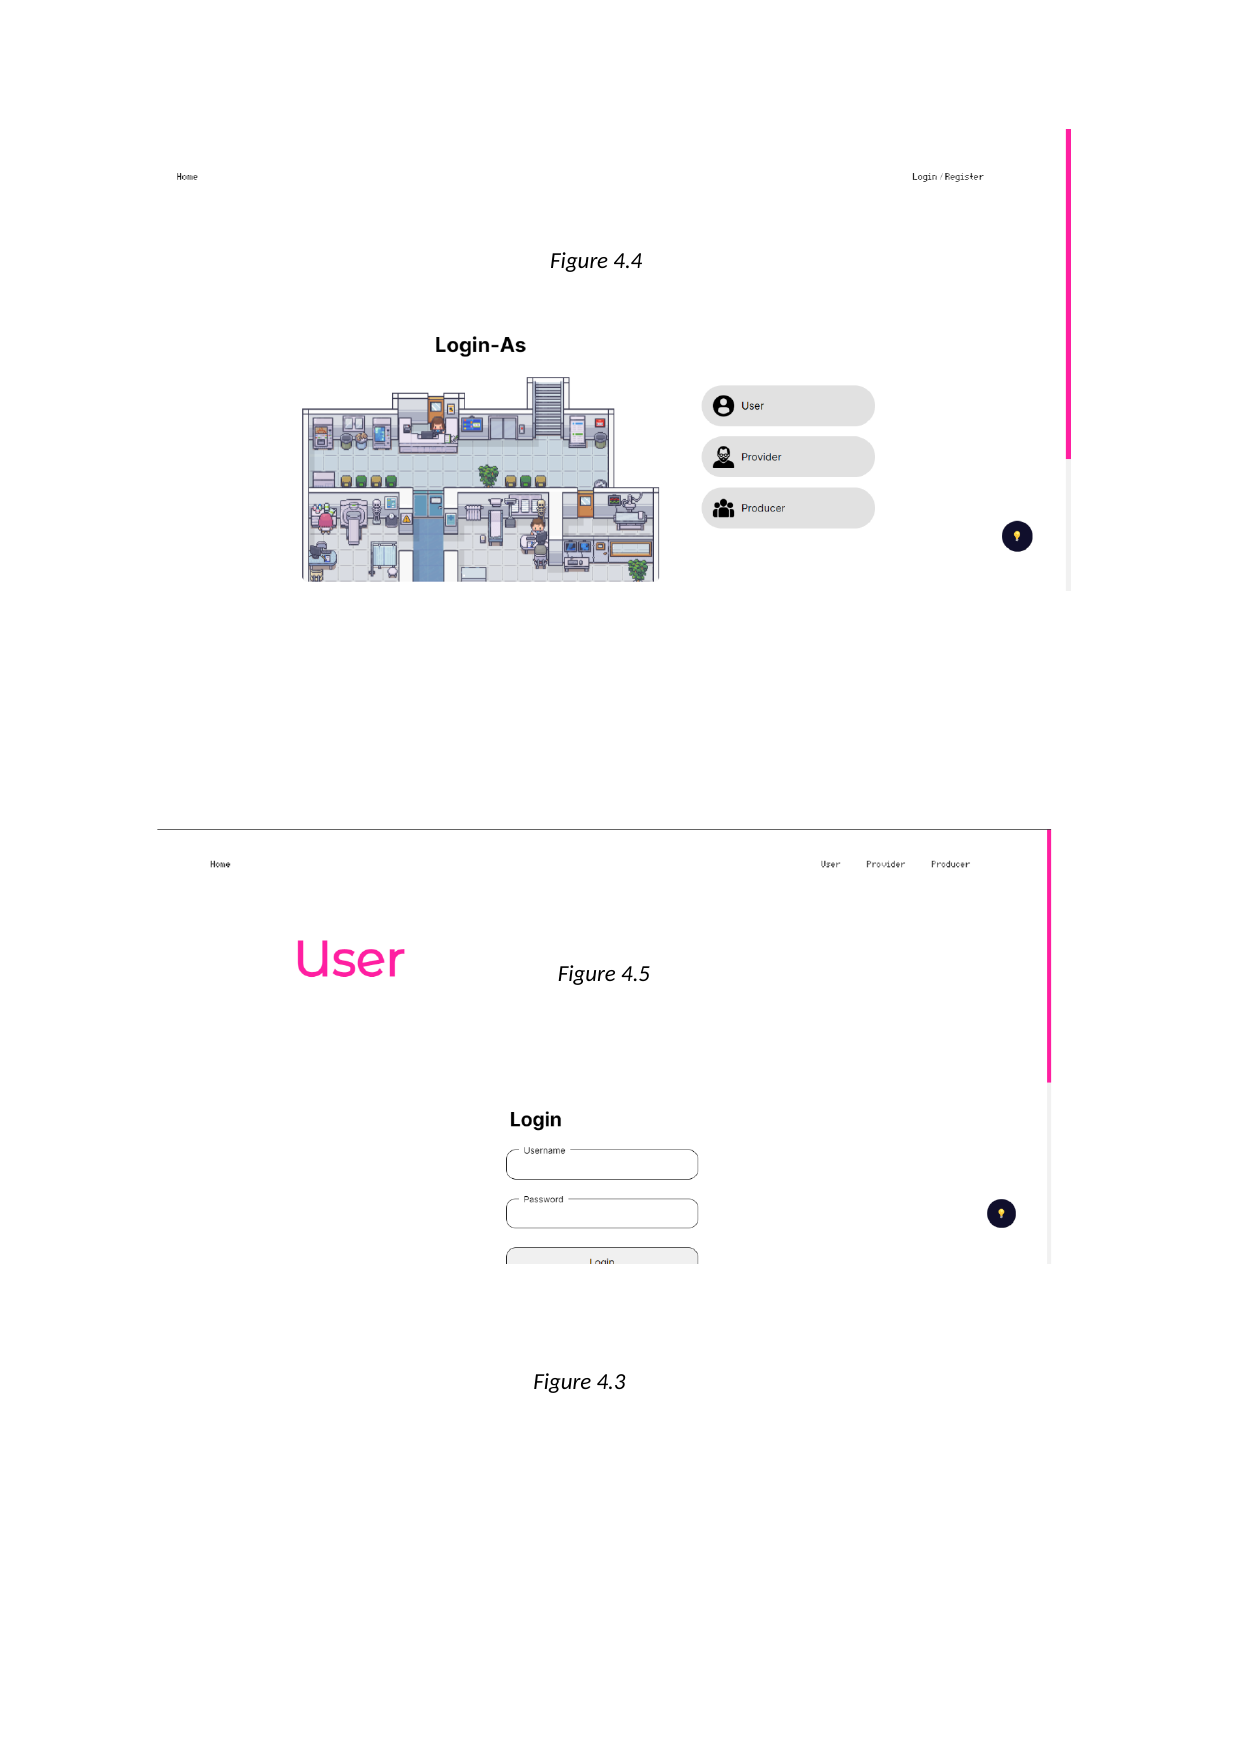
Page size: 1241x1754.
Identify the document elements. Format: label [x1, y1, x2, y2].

picture [157, 829, 1052, 1264]
picture [120, 129, 1071, 591]
